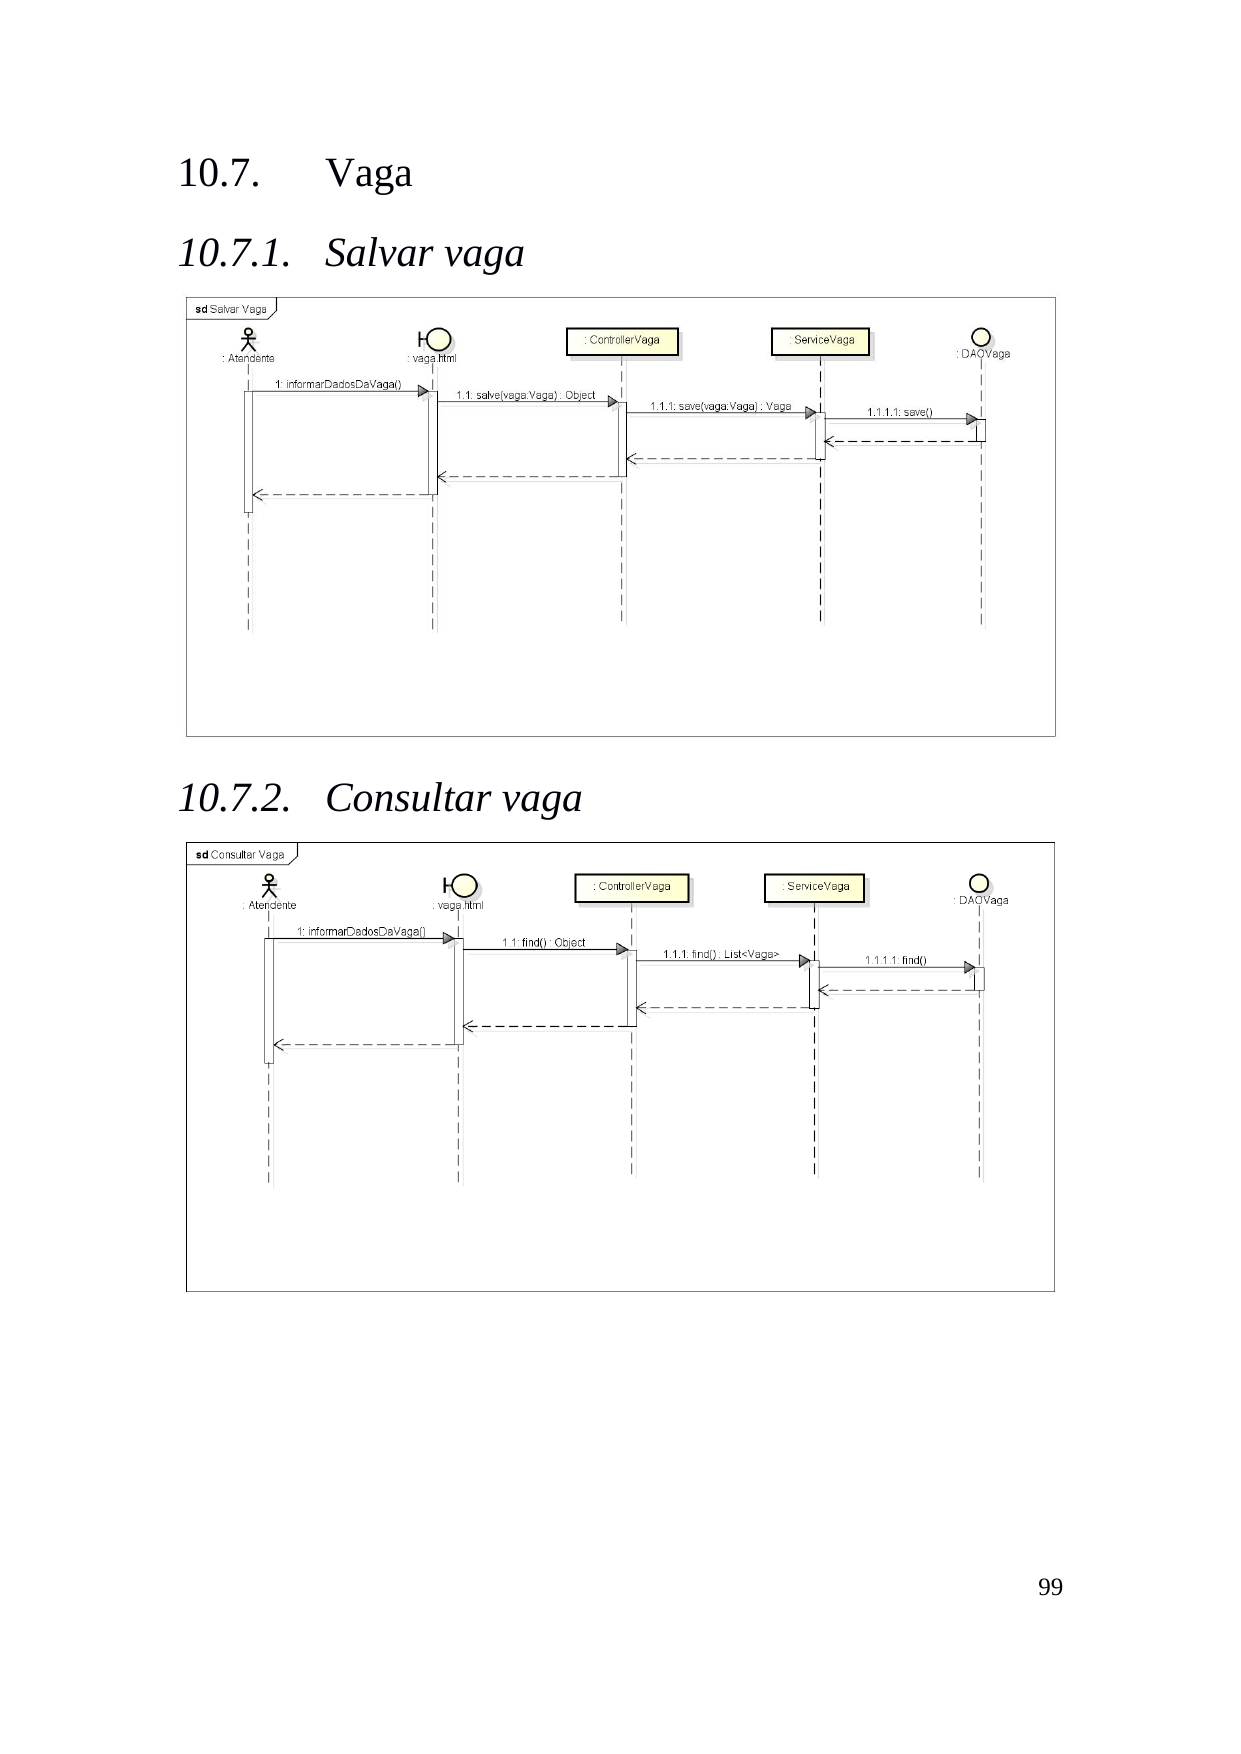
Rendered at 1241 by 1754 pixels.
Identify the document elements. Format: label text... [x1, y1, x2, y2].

picture [177, 833, 1063, 1300]
subtitle Vaga [177, 148, 1063, 196]
subtitle Consultar vaga [177, 773, 1063, 821]
subtitle Salvar vaga [177, 228, 1063, 276]
picture [177, 289, 1063, 744]
